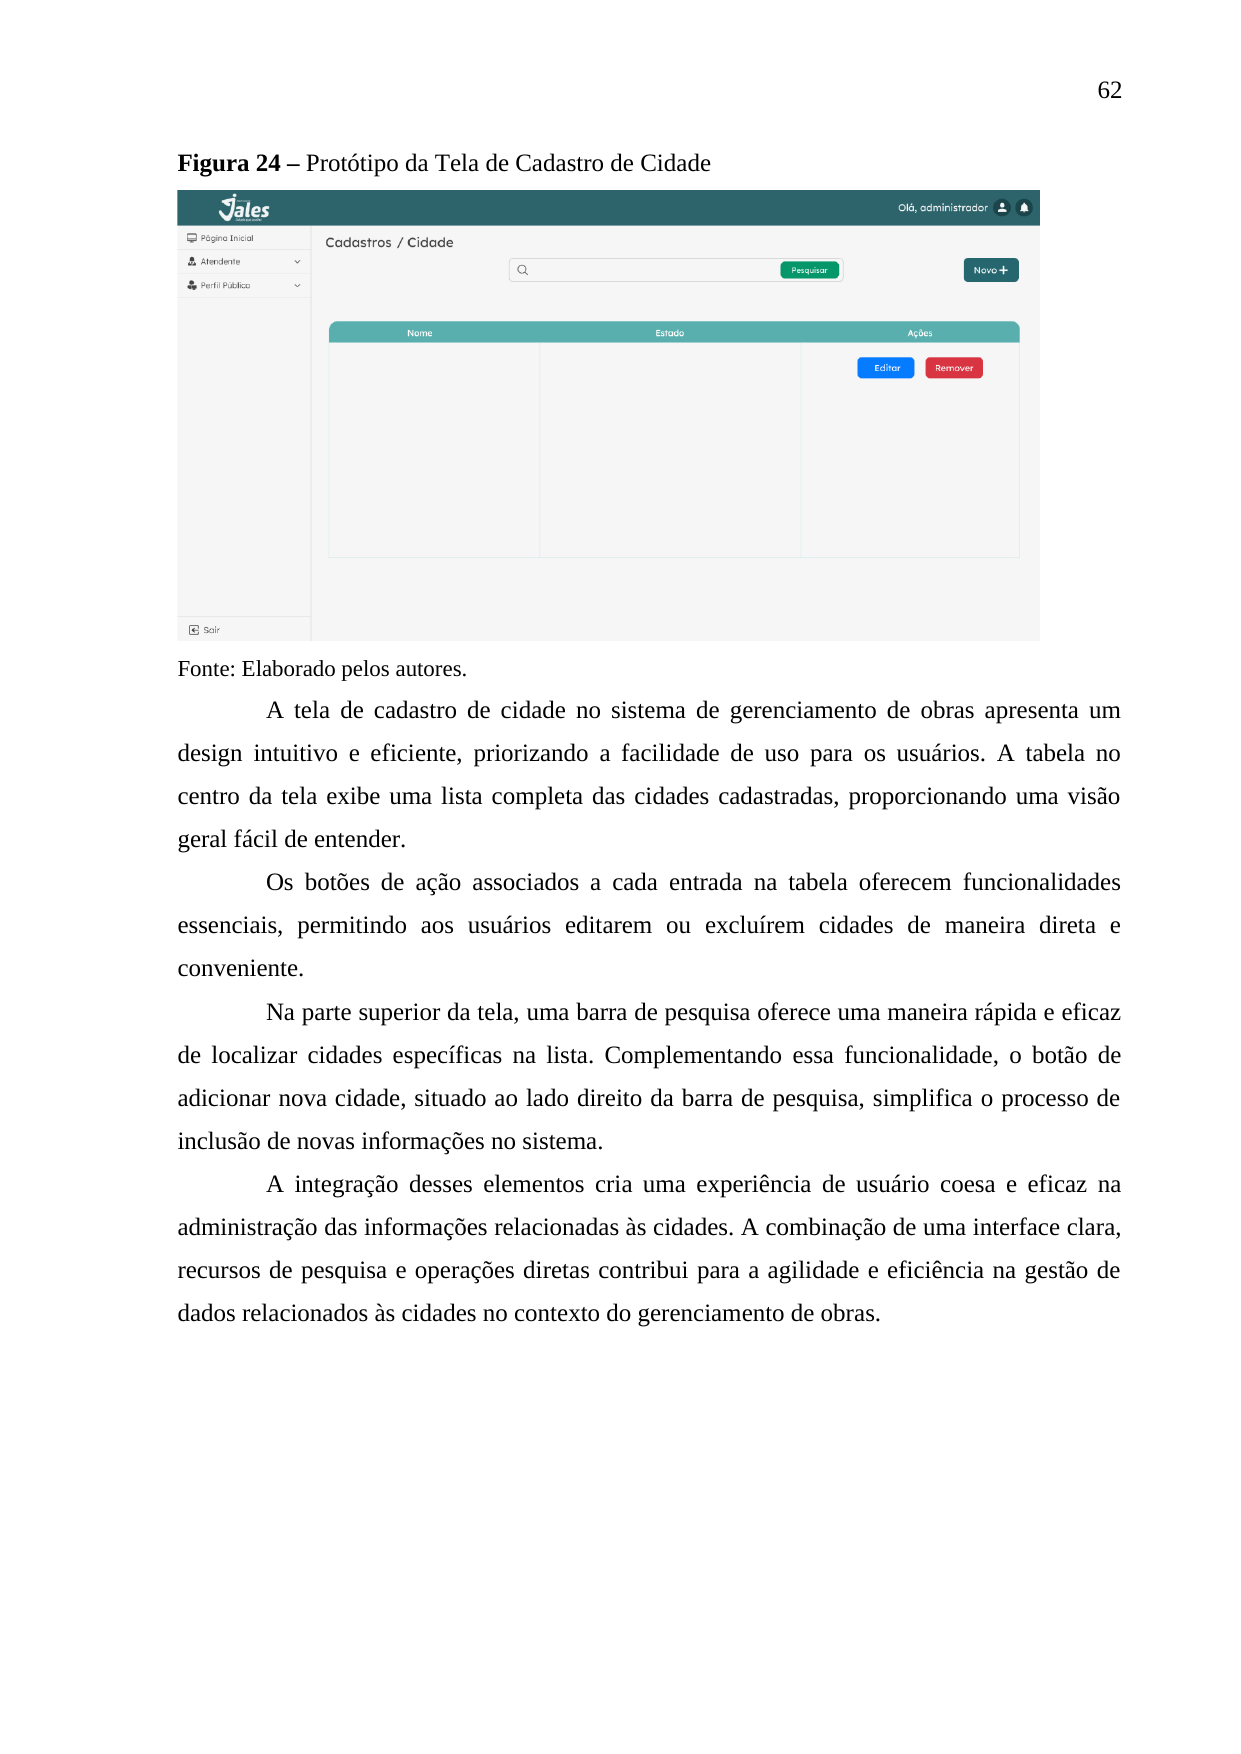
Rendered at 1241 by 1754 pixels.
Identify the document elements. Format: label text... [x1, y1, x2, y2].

text Na parte superior da tela, uma barra de pesquisa oferece uma maneira rápida e eficaz de localizar cidades específicas na lista. Complementando essa funcionalidade, o botão de adicionar nova cidade, situado ao lado direito da barra de pesquisa, simplifica o processo de inclusão de novas informações no sistema. [177, 997, 1122, 1155]
text Os botões de ação associados a cada entrada na tabela oferecem funcionalidades essenciais, permitindo aos usuários editarem ou excluírem cidades de maneira direta e conveniente. [177, 867, 1122, 982]
text A integração desses elementos cria uma experiência de usuário coesa e eficaz na administração das informações relacionadas às cidades. A combinação de uma interface clara, recursos de pesquisa e operações diretas contribui para a agilidade e eficiência na gestão de dados relacionados às cidades no contexto do gerenciamento de obras. [177, 1169, 1122, 1327]
text Fonte: Elaborado pelos autores. [177, 655, 1122, 682]
text Figura – Protótipo da Tela de Cadastro de Cidade [177, 148, 1122, 176]
picture [177, 190, 1040, 641]
text A tela de cadastro de cidade no sistema de gerenciamento de obras apresenta um design intuitivo e eficiente, priorizando a facilidade de uso para os usuários. A tabela no centro da tela exibe uma lista completa das cidades cadastradas, proporcionando uma visão geral fácil de entender. [177, 695, 1122, 853]
